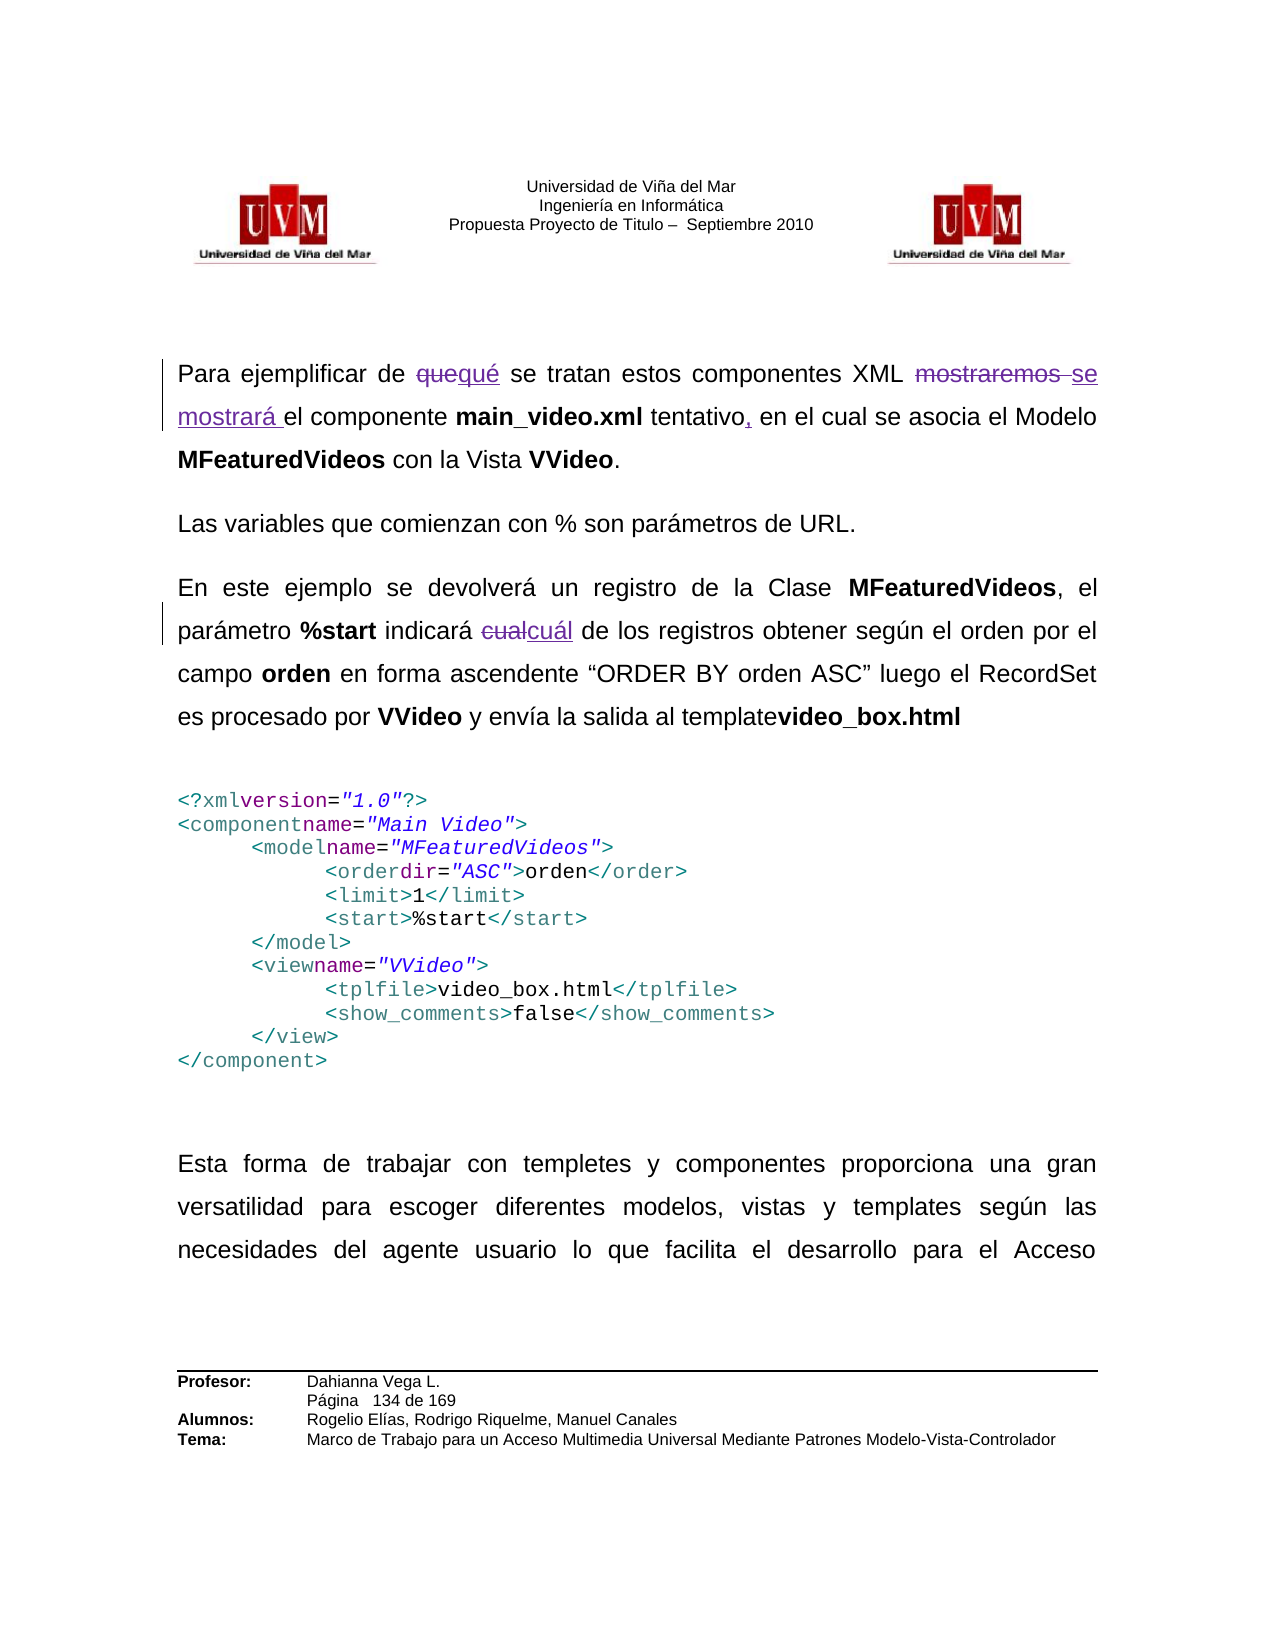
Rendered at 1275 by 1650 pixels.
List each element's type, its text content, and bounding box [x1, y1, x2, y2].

text </component> [177, 1050, 1098, 1074]
text <show_comments>false</show_comments> [177, 1003, 1098, 1026]
text Para ejemplificar de se tratan estos componentes XML el componente main_video.xml tentativo en el cual se asocia el Modelo MFeaturedVideos con la Vista VVideo. [177, 359, 1098, 474]
text <componentname="Main Video"> [177, 814, 1098, 837]
text </model> [177, 932, 1098, 956]
text En este ejemplo se devolverá un registro de la Clase MFeaturedVideos, el parámetro %start indicará de los registros obtener según el orden por el campo orden en forma ascendente “ORDER BY orden ASC” luego el RecordSet es procesado por VVideo y envía la salida al templatevideo_box.html [177, 573, 1098, 731]
picture [871, 176, 1084, 267]
text <modelname="MFeaturedVideos"> [177, 837, 1098, 861]
picture [177, 176, 390, 267]
text <?xmlversion="1.0"?> [177, 790, 1098, 814]
text <tplfile>video_box.html</tplfile> [177, 979, 1098, 1003]
text <limit>1</limit> [177, 884, 1098, 908]
text <viewname="VVideo"> [177, 956, 1098, 979]
text Las variables que comienzan con % son parámetros de URL. [177, 509, 1098, 538]
text <start>%start</start> [177, 908, 1098, 932]
text <orderdir="ASC">orden</order> [177, 861, 1098, 884]
text </view> [177, 1026, 1098, 1050]
